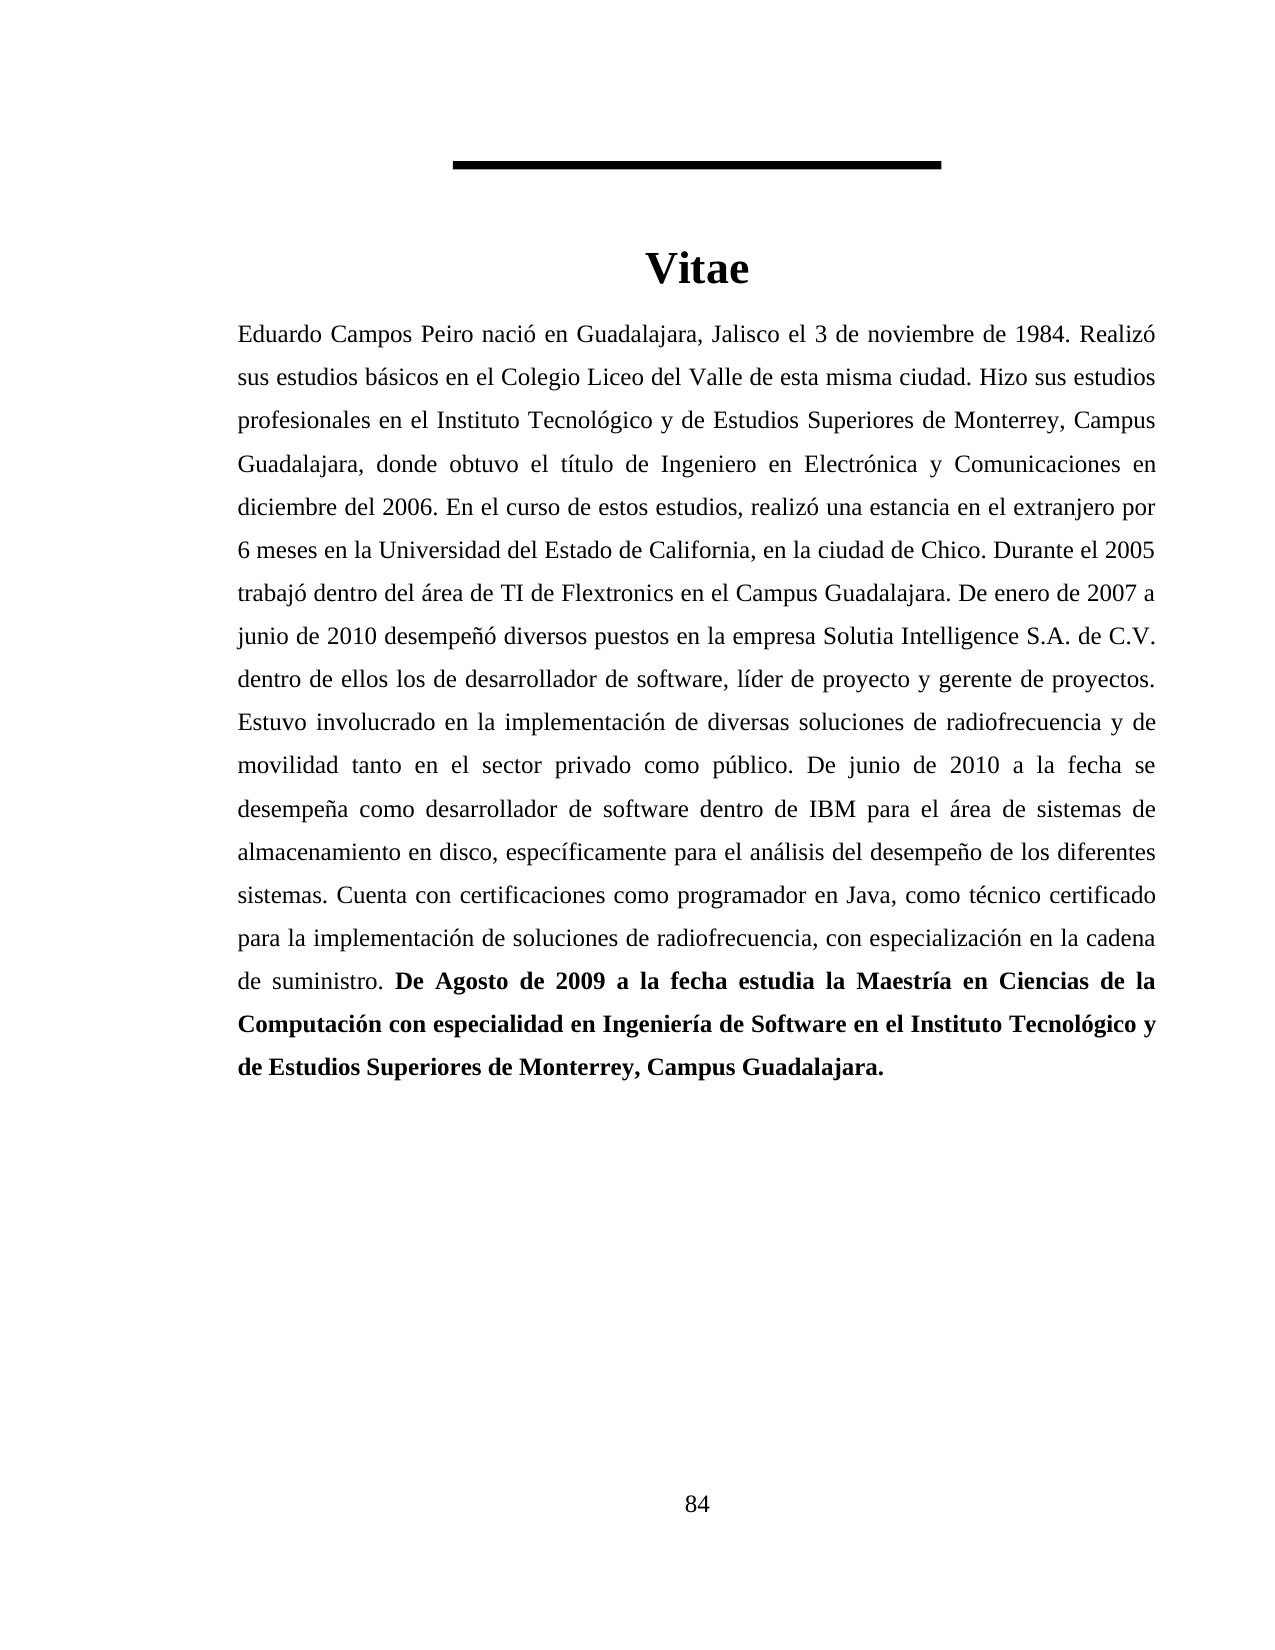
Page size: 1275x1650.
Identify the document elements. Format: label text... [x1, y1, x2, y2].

text Eduardo Campos Peiro nació en Guadalajara, Jalisco el 3 de noviembre de 1984. Realizó sus estudios básicos en el Colegio Liceo del Valle de esta misma ciudad. Hizo sus estudios profesionales en el Instituto Tecnológico y de Estudios Superiores de Monterrey, Campus Guadalajara, donde obtuvo el título de Ingeniero en Electrónica y Comunicaciones en diciembre del 2006. En el curso de estos estudios, realizó una estancia en el extranjero por 6 meses en la Universidad del Estado de California, en la ciudad de Chico. Durante el 2005 trabajó dentro del área de TI de Flextronics en el Campus Guadalajara. De enero de 2007 a junio de 2010 desempeñó diversos puestos en la empresa Solutia Intelligence S.A. de C.V. dentro de ellos los de desarrollador de software, líder de proyecto y gerente de proyectos. Estuvo involucrado en la implementación de diversas soluciones de radiofrecuencia y de movilidad tanto en el sector privado como público. De junio de 2010 a la fecha se desempeña como desarrollador de software dentro de IBM para el área de sistemas de almacenamiento en disco, específicamente para el análisis del desempeño de los diferentes sistemas. Cuenta con certificaciones como programador en Java, como técnico certificado para la implementación de soluciones de radiofrecuencia, con especialización en la cadena de suministro. De Agosto de 2009 a la fecha estudia la Maestría en Ciencias de la Computación con especialidad en Ingeniería de Software en el Instituto Tecnológico y de Estudios Superiores de Monterrey, Campus Guadalajara. [237, 319, 1157, 1081]
text Vitae [237, 240, 1157, 293]
